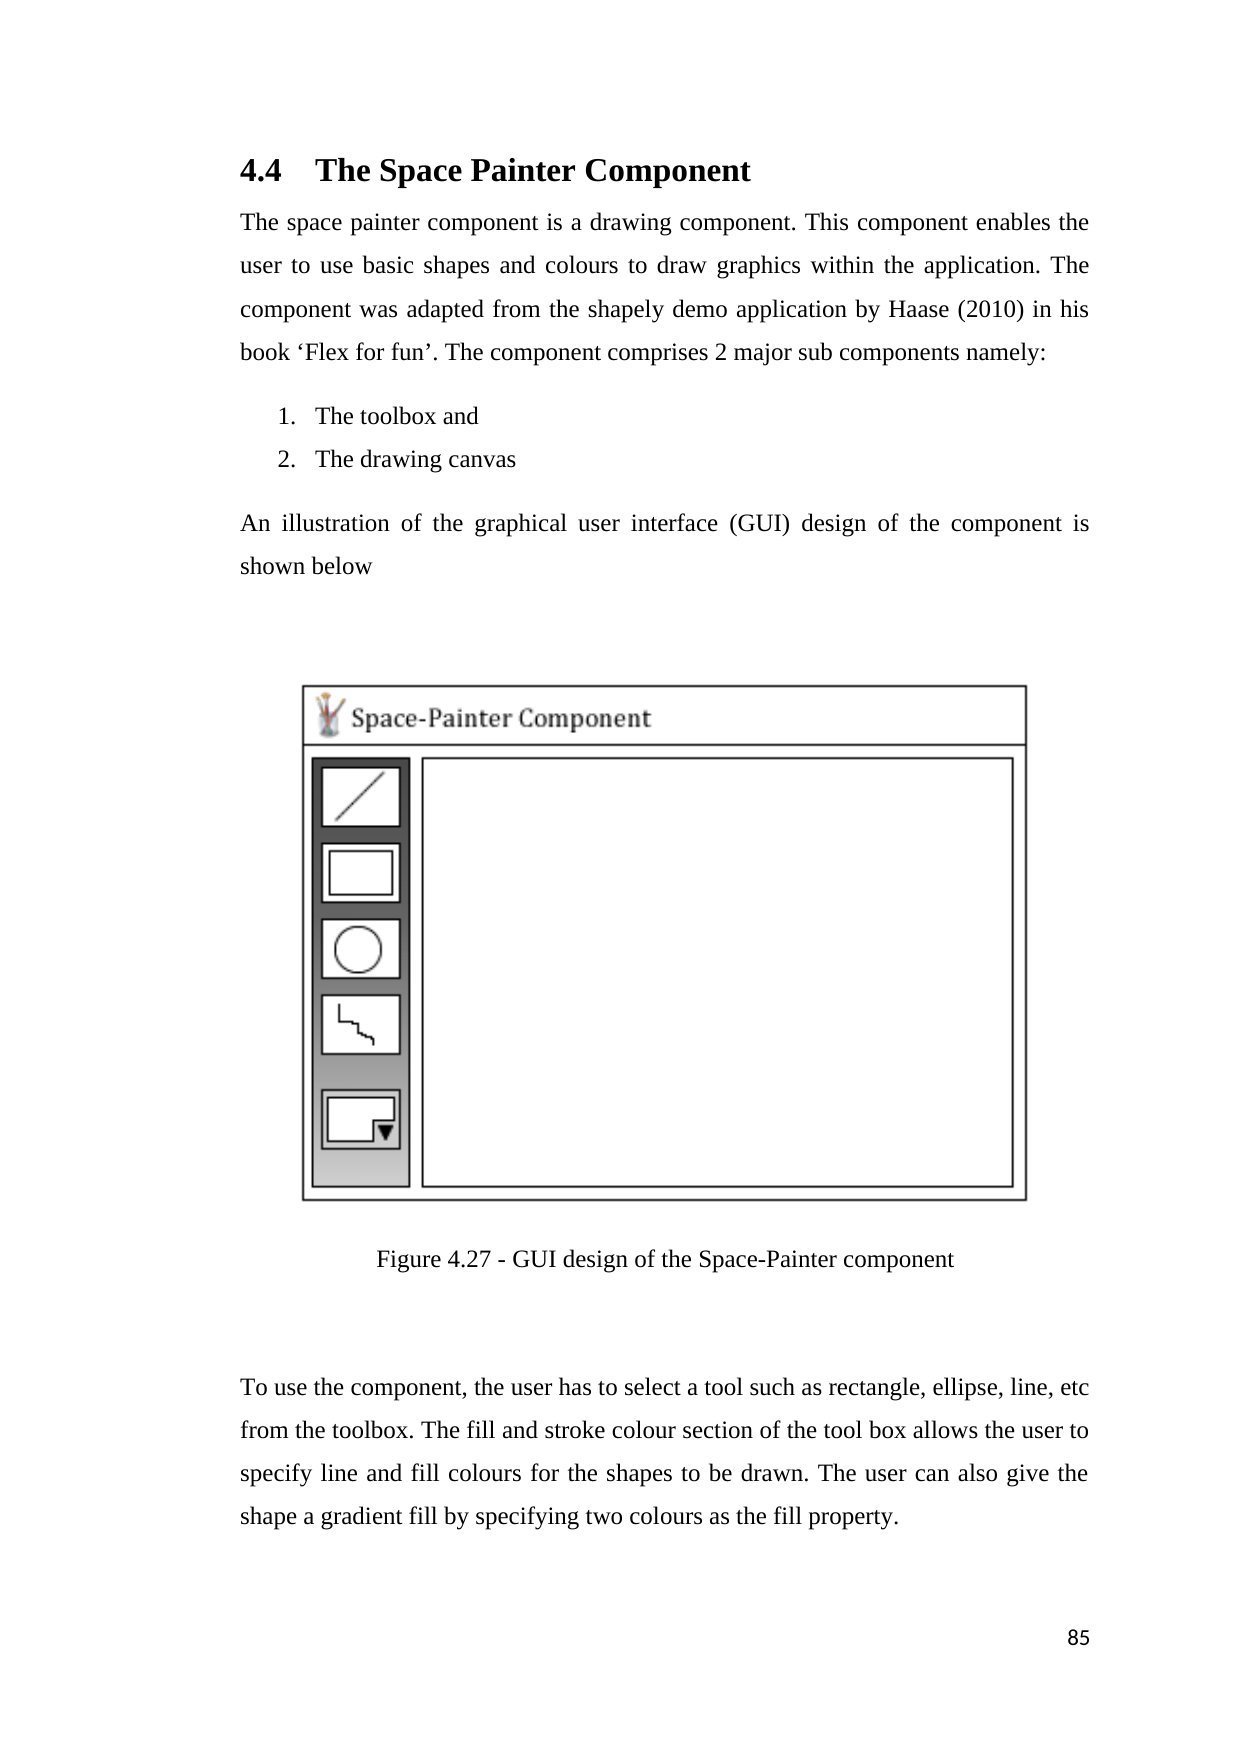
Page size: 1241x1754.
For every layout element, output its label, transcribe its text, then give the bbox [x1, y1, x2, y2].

picture [295, 678, 1035, 1209]
text To use the component, the user has to select a tool such as rectangle, ellipse, line, etc from the toolbox. The fill and stroke colour section of the tool box allows the user to specify line and fill colours for the shapes to be drawn. The user can also give the shape a gradient fill by specifying two colours as the fill property. [240, 1372, 1090, 1530]
list The toolbox and [277, 401, 1090, 429]
text An illustration of the graphical user interface (GUI) design of the component is shown below [240, 508, 1090, 580]
subtitle 4.4 The Space Painter Component [240, 150, 1090, 188]
list The drawing canvas [277, 444, 1090, 473]
text The space painter component is a drawing component. This component enables the user to use basic shapes and colours to draw graphics within the application. The component was adapted from the shapely demo application by Haase (2010) in his book ‘Flex for fun’. The component comprises 2 major sub components namely: [240, 207, 1090, 366]
